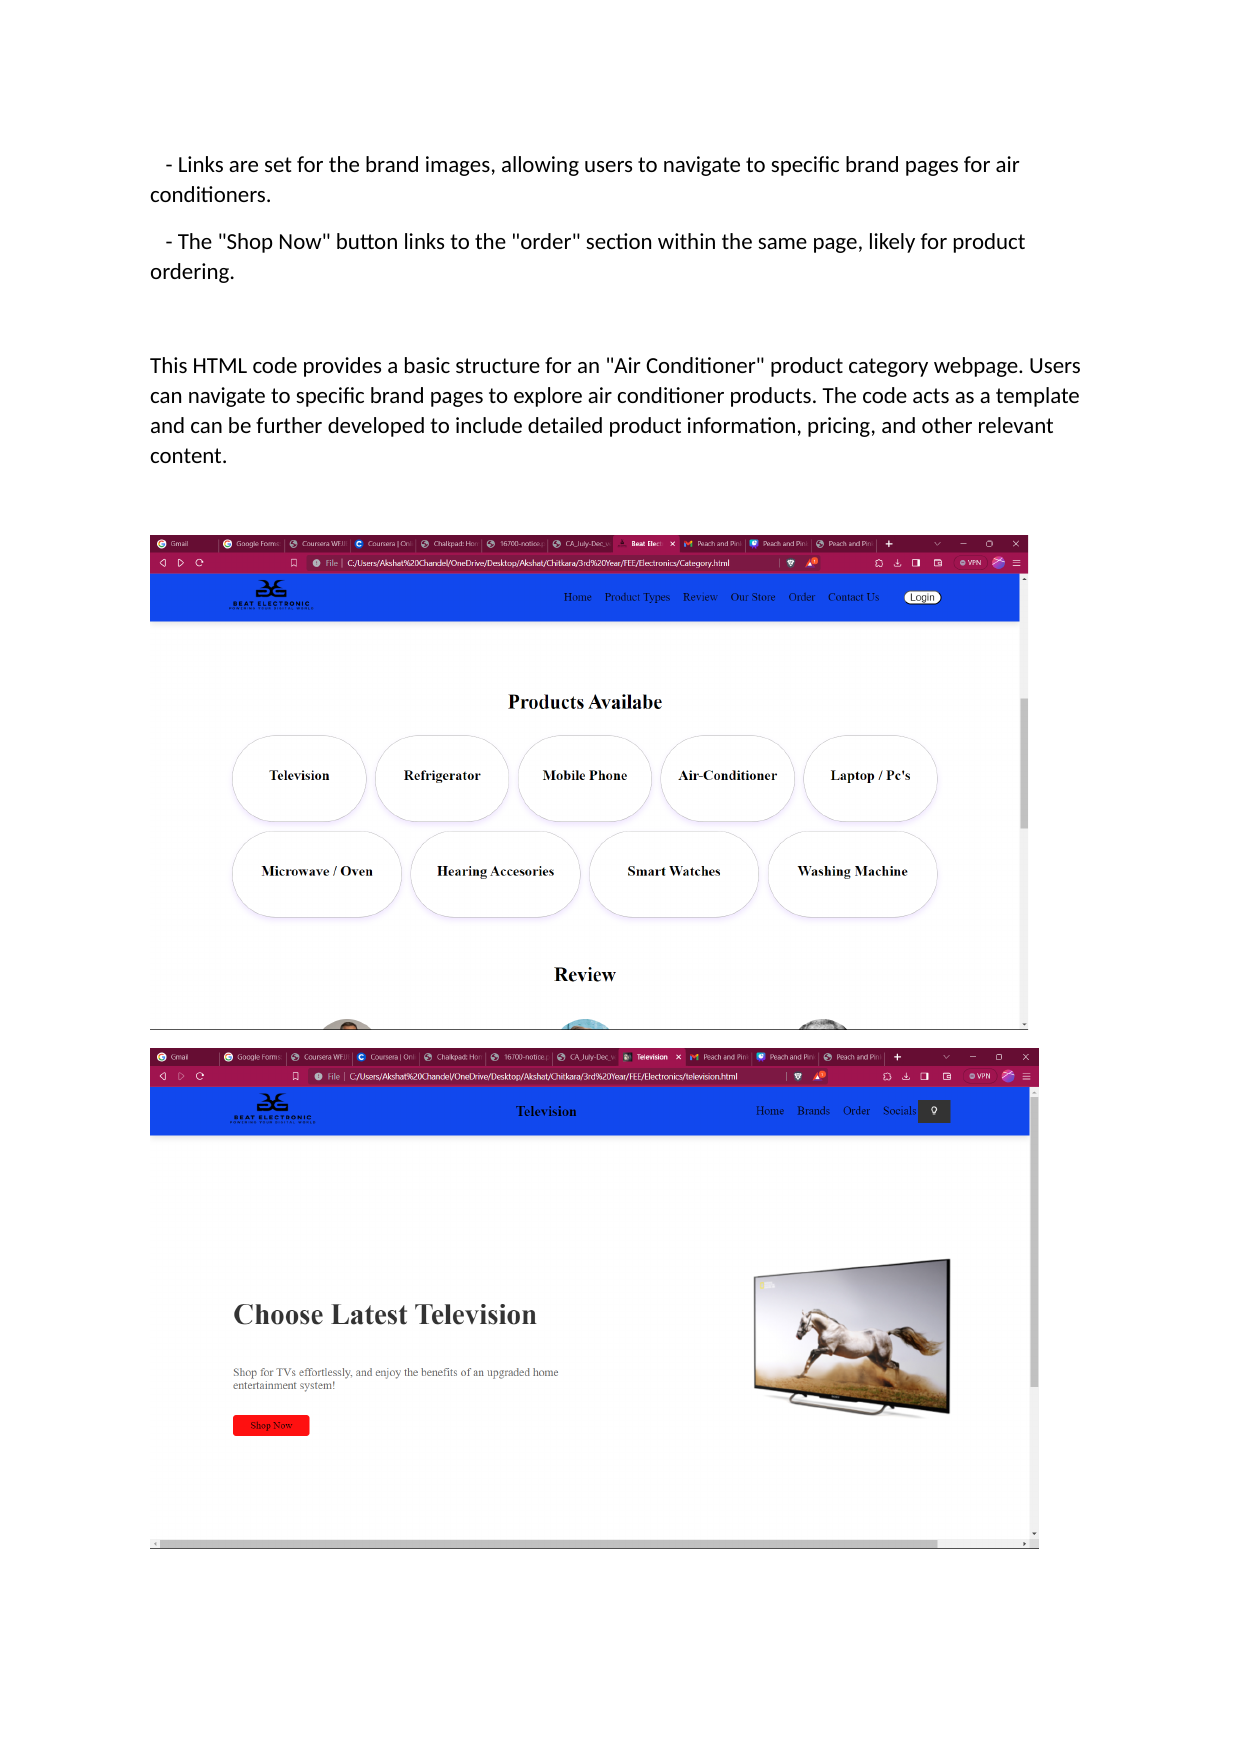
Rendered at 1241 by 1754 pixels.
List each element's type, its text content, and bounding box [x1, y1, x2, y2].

text - The "Shop Now" button links to the "order" section within the same page, likely for product ordering. [150, 227, 1090, 285]
text This HTML code provides a basic structure for an "Air Conditioner" product category webpage. Users can navigate to specific brand pages to explore air conditioner products. The code acts as a template and can be further developed to include detailed product information, pricing, and other relevant content. [150, 351, 1090, 470]
text - Links are set for the brand images, allowing users to navigate to specific brand pages for air conditioners. [150, 150, 1090, 208]
picture [150, 1048, 1039, 1549]
picture [150, 535, 1029, 1030]
